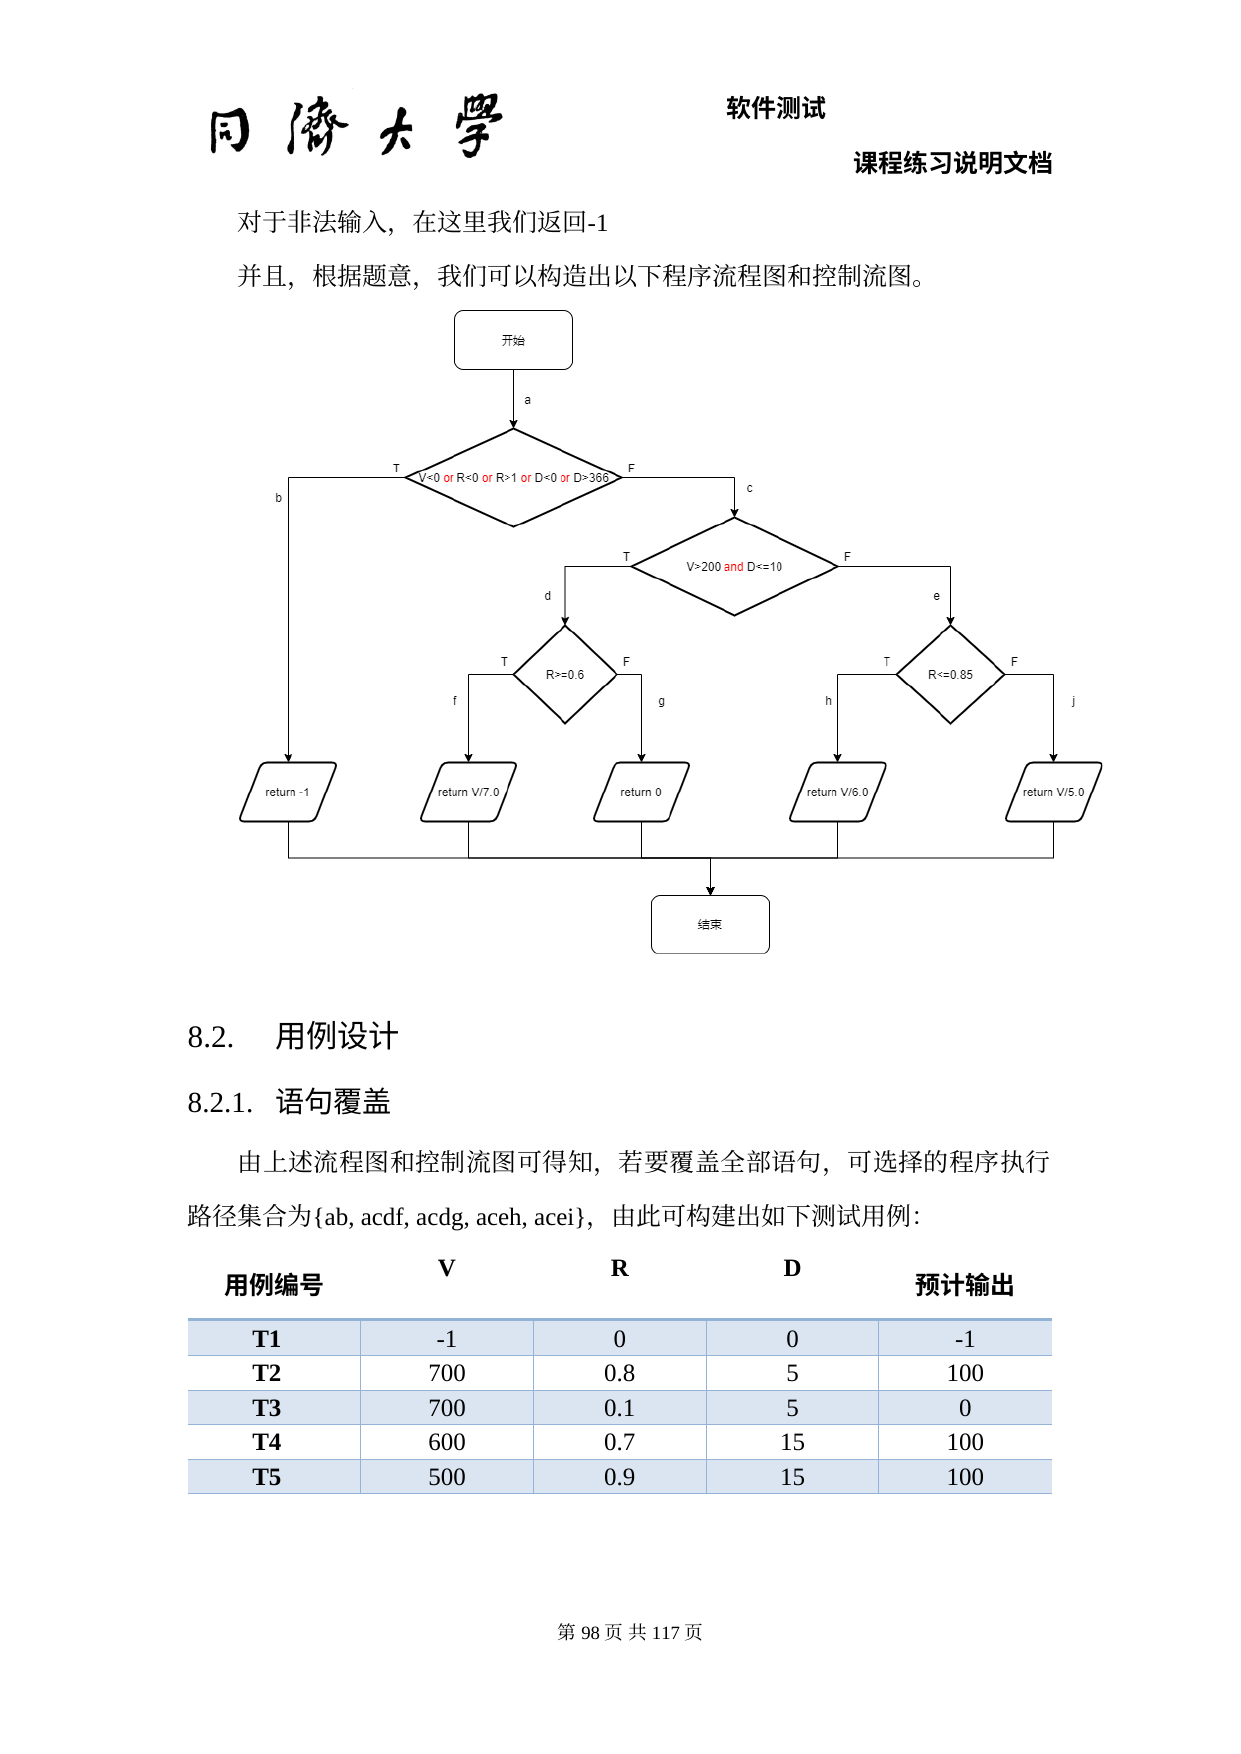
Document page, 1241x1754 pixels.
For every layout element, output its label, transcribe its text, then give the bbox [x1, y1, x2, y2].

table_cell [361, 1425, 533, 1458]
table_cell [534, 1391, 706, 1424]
text 并且，根据题意，我们可以构造出以下程序流程图和控制流图。 [187, 256, 1053, 292]
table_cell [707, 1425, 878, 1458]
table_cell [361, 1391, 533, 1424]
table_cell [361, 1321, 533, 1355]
picture [188, 86, 520, 165]
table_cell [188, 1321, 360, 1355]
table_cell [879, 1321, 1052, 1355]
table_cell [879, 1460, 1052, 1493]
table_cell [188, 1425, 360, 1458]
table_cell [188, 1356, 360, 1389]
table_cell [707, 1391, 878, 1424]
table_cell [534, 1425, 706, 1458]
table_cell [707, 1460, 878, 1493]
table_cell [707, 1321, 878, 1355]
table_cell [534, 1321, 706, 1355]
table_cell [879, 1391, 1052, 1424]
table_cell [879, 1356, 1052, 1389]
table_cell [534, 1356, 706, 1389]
subtitle 语句覆盖 [187, 1079, 1053, 1121]
text 由上述流程图和控制流图可得知，若要覆盖全部语句，可选择的程序执行路径集合为{ab, acdf, acdg, aceh, acei}，由此可构建出如下测试用例： [187, 1142, 1053, 1232]
text 对于非法输入，在这里我们返回-1 [187, 203, 1053, 238]
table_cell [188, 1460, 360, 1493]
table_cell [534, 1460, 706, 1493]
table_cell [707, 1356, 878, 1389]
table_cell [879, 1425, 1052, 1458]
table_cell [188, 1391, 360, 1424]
subtitle 用例设计 [187, 1011, 1053, 1056]
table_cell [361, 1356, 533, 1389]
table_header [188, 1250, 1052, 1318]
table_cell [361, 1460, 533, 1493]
picture [237, 310, 1103, 954]
